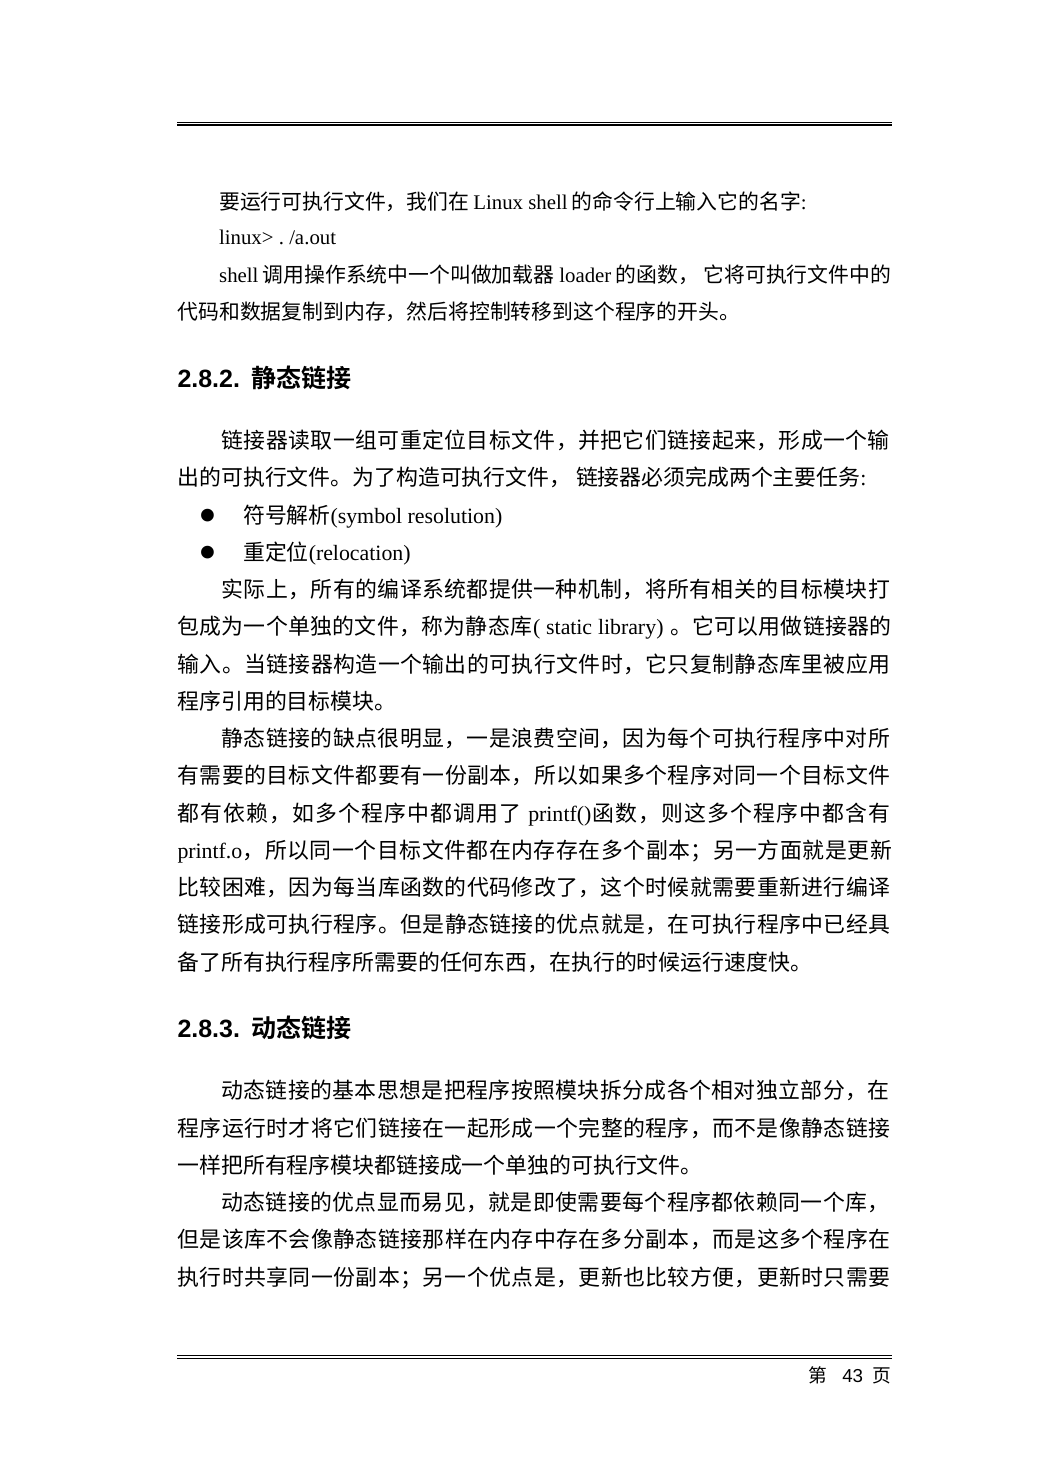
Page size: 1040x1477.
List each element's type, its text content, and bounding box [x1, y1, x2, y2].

list 重定位(relocation) [199, 534, 892, 567]
text linux> . /a.out [177, 221, 892, 254]
text 要运行可执行文件，我们在Linux shell的命令行上输入它的名字: [177, 184, 892, 217]
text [177, 1184, 892, 1292]
text 静态链接的缺点很明显，一是浪费空间，因为每个可执行程序中对所有需要的目标文件都要有一份副本，所以如果多个程序对同一个目标文件都有依赖，如多个程序中都调用了printf()函数，则这多个程序中都含有printf.o，所以同一个目标文件都在内存存在多个副本；另一方面就是更新比较困难，因为每当库函数的代码修改了，这个时候就需要重新进行编译链接形成可执行程序。但是静态链接的优点就是，在可执行程序中已经具备了所有执行程序所需要的任何东西，在执行的时候运行速度快。 [177, 721, 892, 977]
subtitle 静态链接 [177, 344, 892, 409]
text 实际上，所有的编译系统都提供一种机制，将所有相关的目标模块打包成为一个单独的文件，称为静态库( static library) 。它可以用做链接器的输入。当链接器构造一个输出的可执行文件时，它只复制静态库里被应用程序引用的目标模块。 [177, 572, 892, 716]
text 动态链接的基本思想是把程序按照模块拆分成各个相对独立部分，在程序运行时才将它们链接在一起形成一个完整的程序，而不是像静态链接一样把所有程序模块都链接成一个单独的可执行文件。 [177, 1073, 892, 1180]
text shell调用操作系统中一个叫做加载器loader的函数， 它将可执行文件中的代码和数据复制到内存，然后将控制转移到这个程序的开头。 [177, 257, 892, 327]
list 符号解析(symbol resolution) [199, 497, 892, 530]
subtitle 动态链接 [177, 994, 892, 1059]
text 链接器读取一组可重定位目标文件，并把它们链接起来，形成一个输出的可执行文件。为了构造可执行文件， 链接器必须完成两个主要任务: [177, 423, 892, 492]
